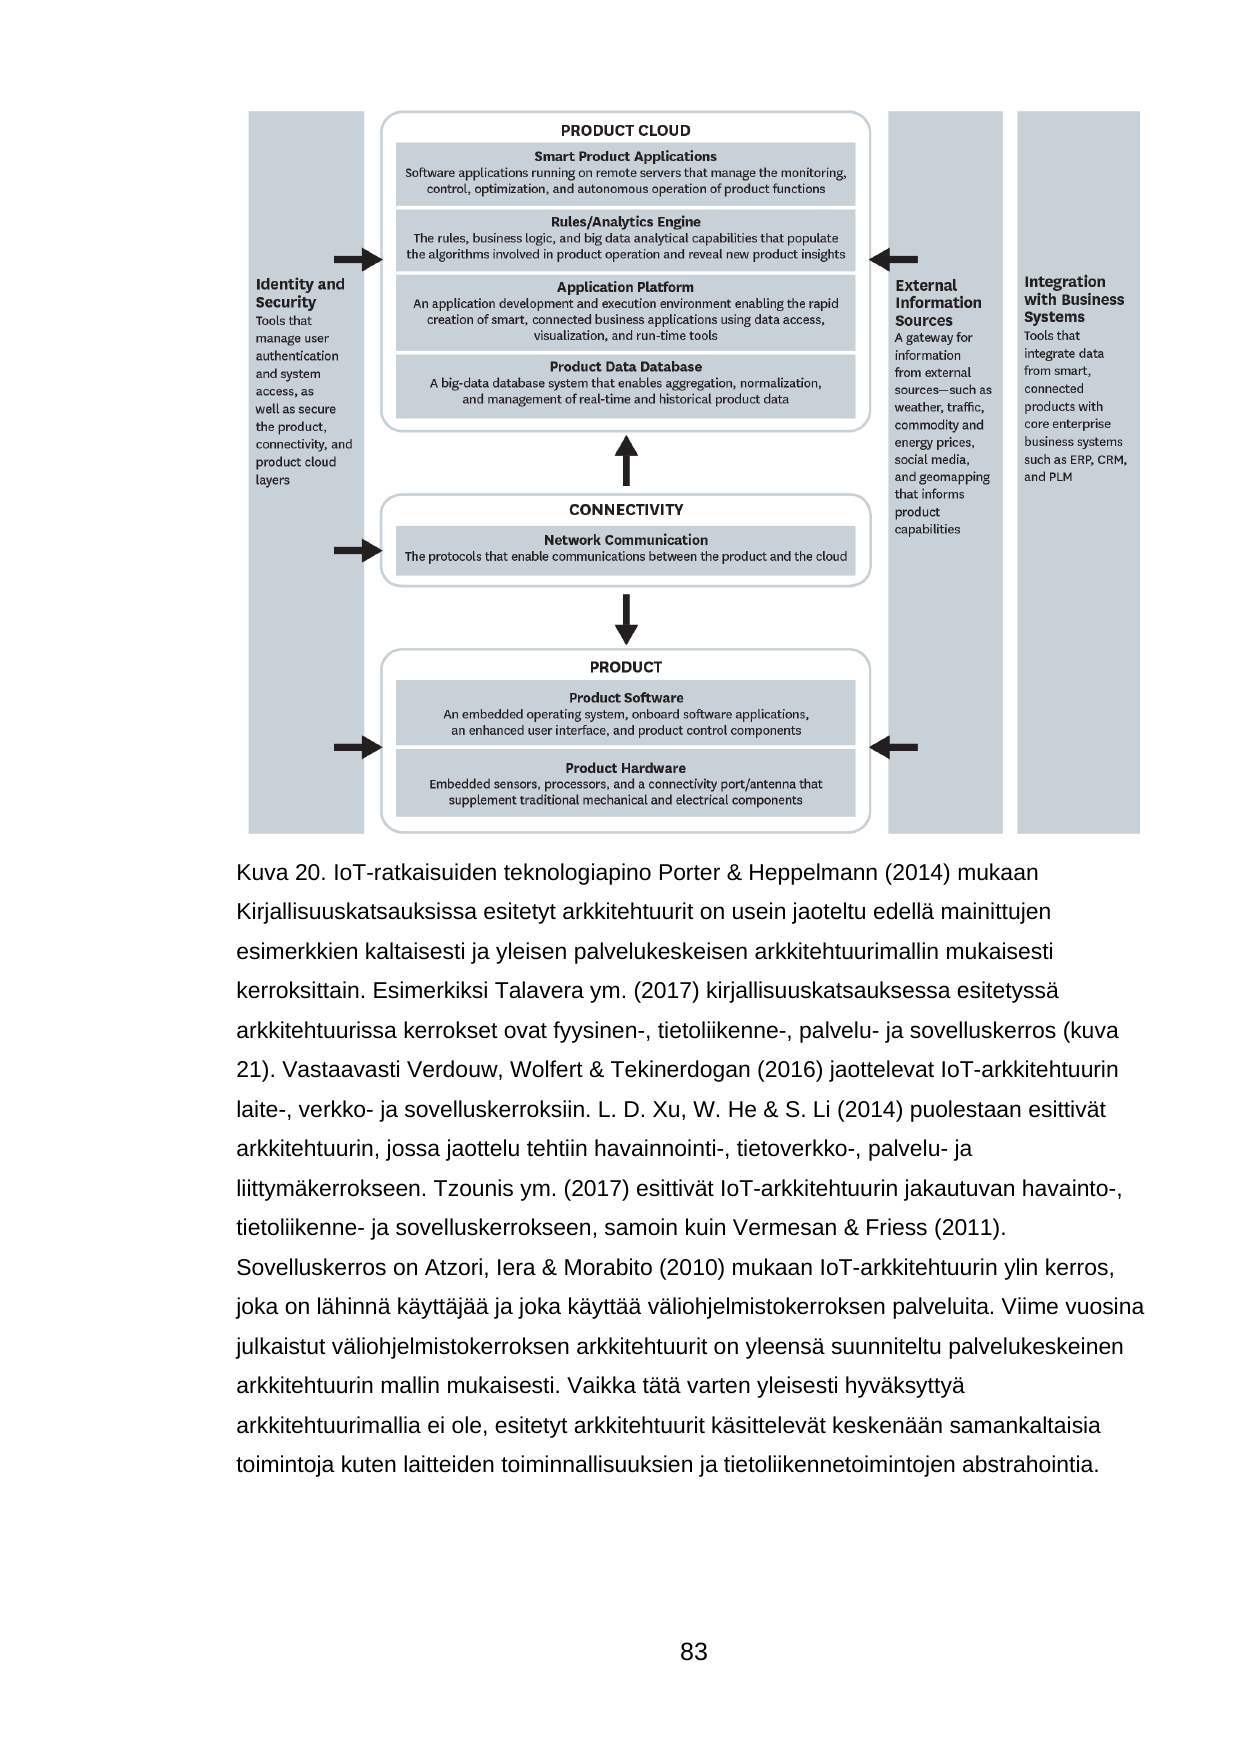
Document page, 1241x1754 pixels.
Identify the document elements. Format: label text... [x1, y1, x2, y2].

picture [236, 98, 1152, 846]
text Kirjallisuuskatsauksissa esitetyt arkkitehtuurit on usein jaoteltu edellä mainittujen esimerkkien kaltaisesti ja yleisen palvelukeskeisen arkkitehtuurimallin mukaisesti kerroksittain. Esimerkiksi Talavera ym. (2017) kirjallisuuskatsauksessa esitetyssä arkkitehtuurissa kerrokset ovat fyysinen-, tietoliikenne-, palvelu- ja sovelluskerros (kuva 21). Vastaavasti Verdouw, Wolfert & Tekinerdogan (2016) jaottelevat IoT-arkkitehtuurin laite-, verkko- ja sovelluskerroksiin. L. D. Xu, W. He & S. Li (2014) puolestaan esittivät arkkitehtuurin, jossa jaottelu tehtiin havainnointi-, tietoverkko-, palvelu- ja liittymäkerrokseen. Tzounis ym. (2017) esittivät IoT-arkkitehtuurin jakautuvan havainto-, tietoliikenne- ja sovelluskerrokseen, samoin kuin Vermesan & Friess (2011). Sovelluskerros on Atzori, Iera & Morabito (2010) mukaan IoT-arkkitehtuurin ylin kerros, joka on lähinnä käyttäjää ja joka käyttää väliohjelmistokerroksen palveluita. Viime vuosina julkaistut väliohjelmistokerroksen arkkitehtuurit on yleensä suunniteltu palvelukeskeinen arkkitehtuurin mallin mukaisesti. Vaikka tätä varten yleisesti hyväksyttyä arkkitehtuurimallia ei ole, esitetyt arkkitehtuurit käsittelevät keskenään samankaltaisia toimintoja kuten laitteiden toiminnallisuuksien ja tietoliikennetoimintojen abstrahointia. [236, 898, 1152, 1477]
text Kuva 20. IoT-ratkaisuiden teknologiapino Porter & Heppelmann (2014) mukaan [236, 859, 1152, 885]
